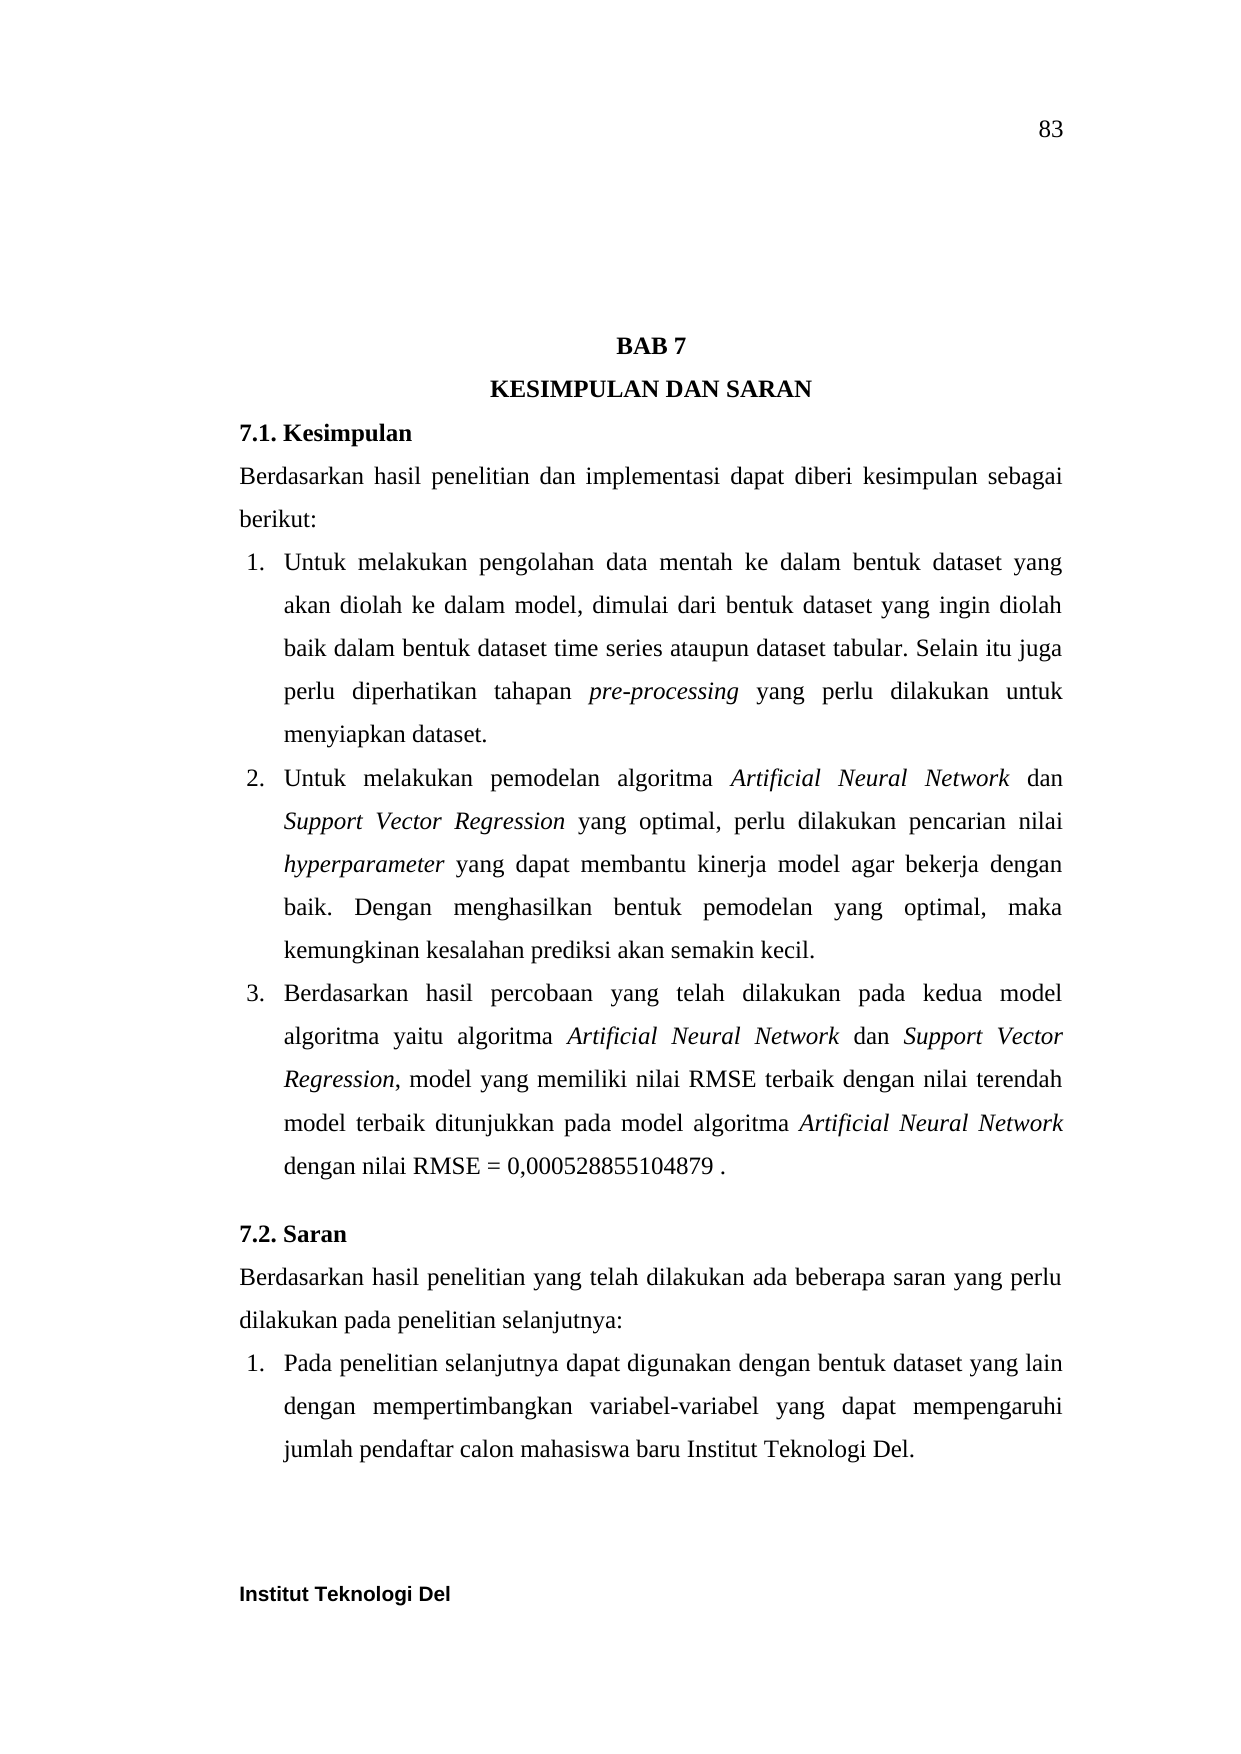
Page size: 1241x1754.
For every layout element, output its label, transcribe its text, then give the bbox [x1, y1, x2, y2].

subtitle BAB 7 KESIMPULAN DAN SARAN [239, 331, 1063, 403]
text Berdasarkan hasil penelitian dan implementasi dapat diberi kesimpulan sebagai berikut: [239, 461, 1063, 533]
text Berdasarkan hasil penelitian yang telah dilakukan ada beberapa saran yang perlu dilakukan pada penelitian selanjutnya: [239, 1262, 1063, 1334]
list Untuk melakukan pemodelan algoritma Artificial Neural Network dan Support Vector Regression yang optimal, perlu dilakukan pencarian nilai hyperparameter yang dapat membantu kinerja model agar bekerja dengan baik. Dengan menghasilkan bentuk pemodelan yang optimal, maka kemungkinan kesalahan prediksi akan semakin kecil. [246, 763, 1063, 964]
list Berdasarkan hasil percobaan yang telah dilakukan pada kedua model algoritma yaitu algoritma Artificial Neural Network dan Support Vector Regression, model yang memiliki nilai RMSE terbaik dengan nilai terendah model terbaik ditunjukkan pada model algoritma Artificial Neural Network dengan nilai RMSE = 0,000528855104879 . [246, 978, 1063, 1179]
list Untuk melakukan pengolahan data mentah ke dalam bentuk dataset yang akan diolah ke dalam model, dimulai dari bentuk dataset yang ingin diolah baik dalam bentuk dataset time series ataupun dataset tabular. Selain itu juga perlu diperhatikan tahapan pre-processing yang perlu dilakukan untuk menyiapkan dataset. [246, 547, 1063, 748]
subtitle 7.1. Kesimpulan [239, 418, 1063, 446]
list Pada penelitian selanjutnya dapat digunakan dengan bentuk dataset yang lain dengan mempertimbangkan variabel-variabel yang dapat mempengaruhi jumlah pendaftar calon mahasiswa baru Institut Teknologi Del. [246, 1348, 1063, 1463]
subtitle 7.2. Saran [239, 1219, 1063, 1248]
